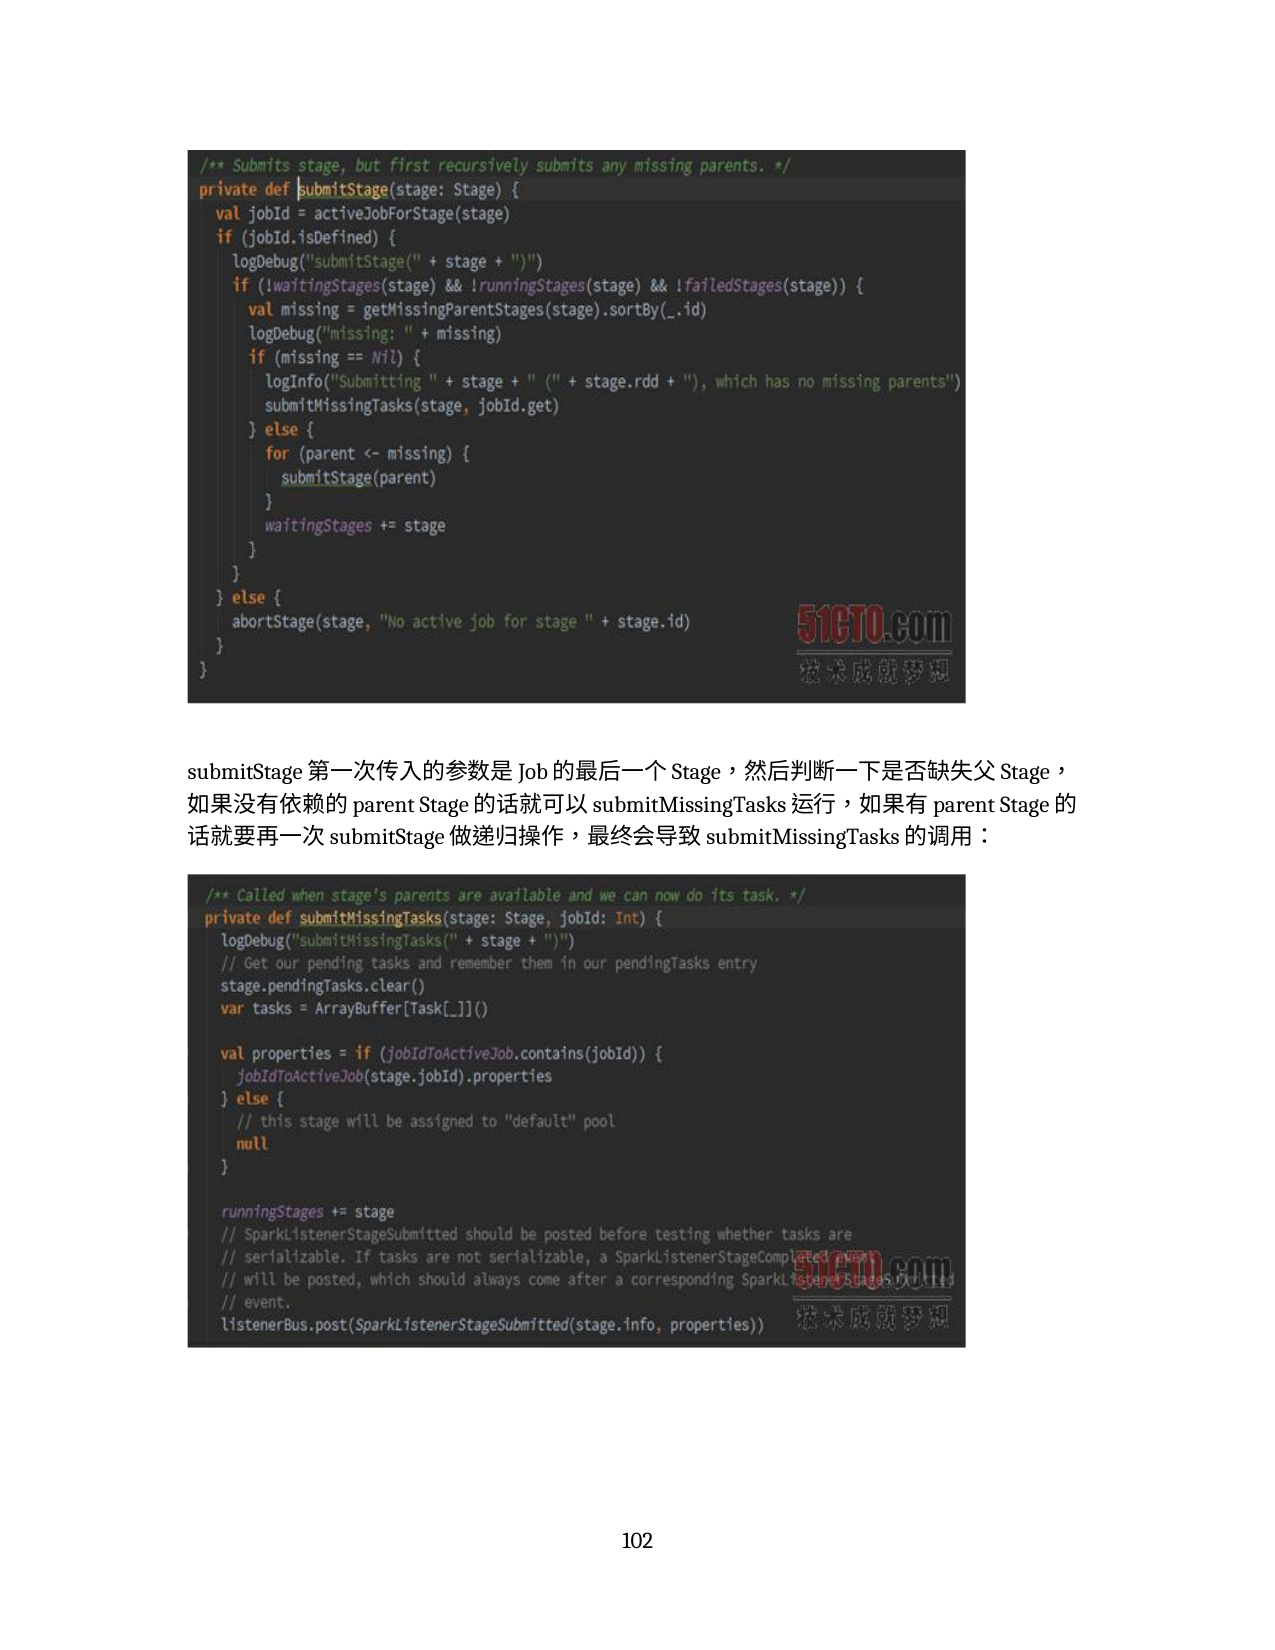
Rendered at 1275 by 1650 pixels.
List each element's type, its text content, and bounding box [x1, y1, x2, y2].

picture [187, 873, 966, 1351]
picture [187, 150, 966, 705]
text submitStage第一次传入的参数是Job的最后一个Stage，然后判断一下是否缺失父Stage，如果没有依赖的parent Stage的话就可以submitMissingTasks运行，如果有parent Stage的话就要再一次submitStage做递归操作，最终会导致submitMissingTasks的调用： [187, 727, 1087, 852]
